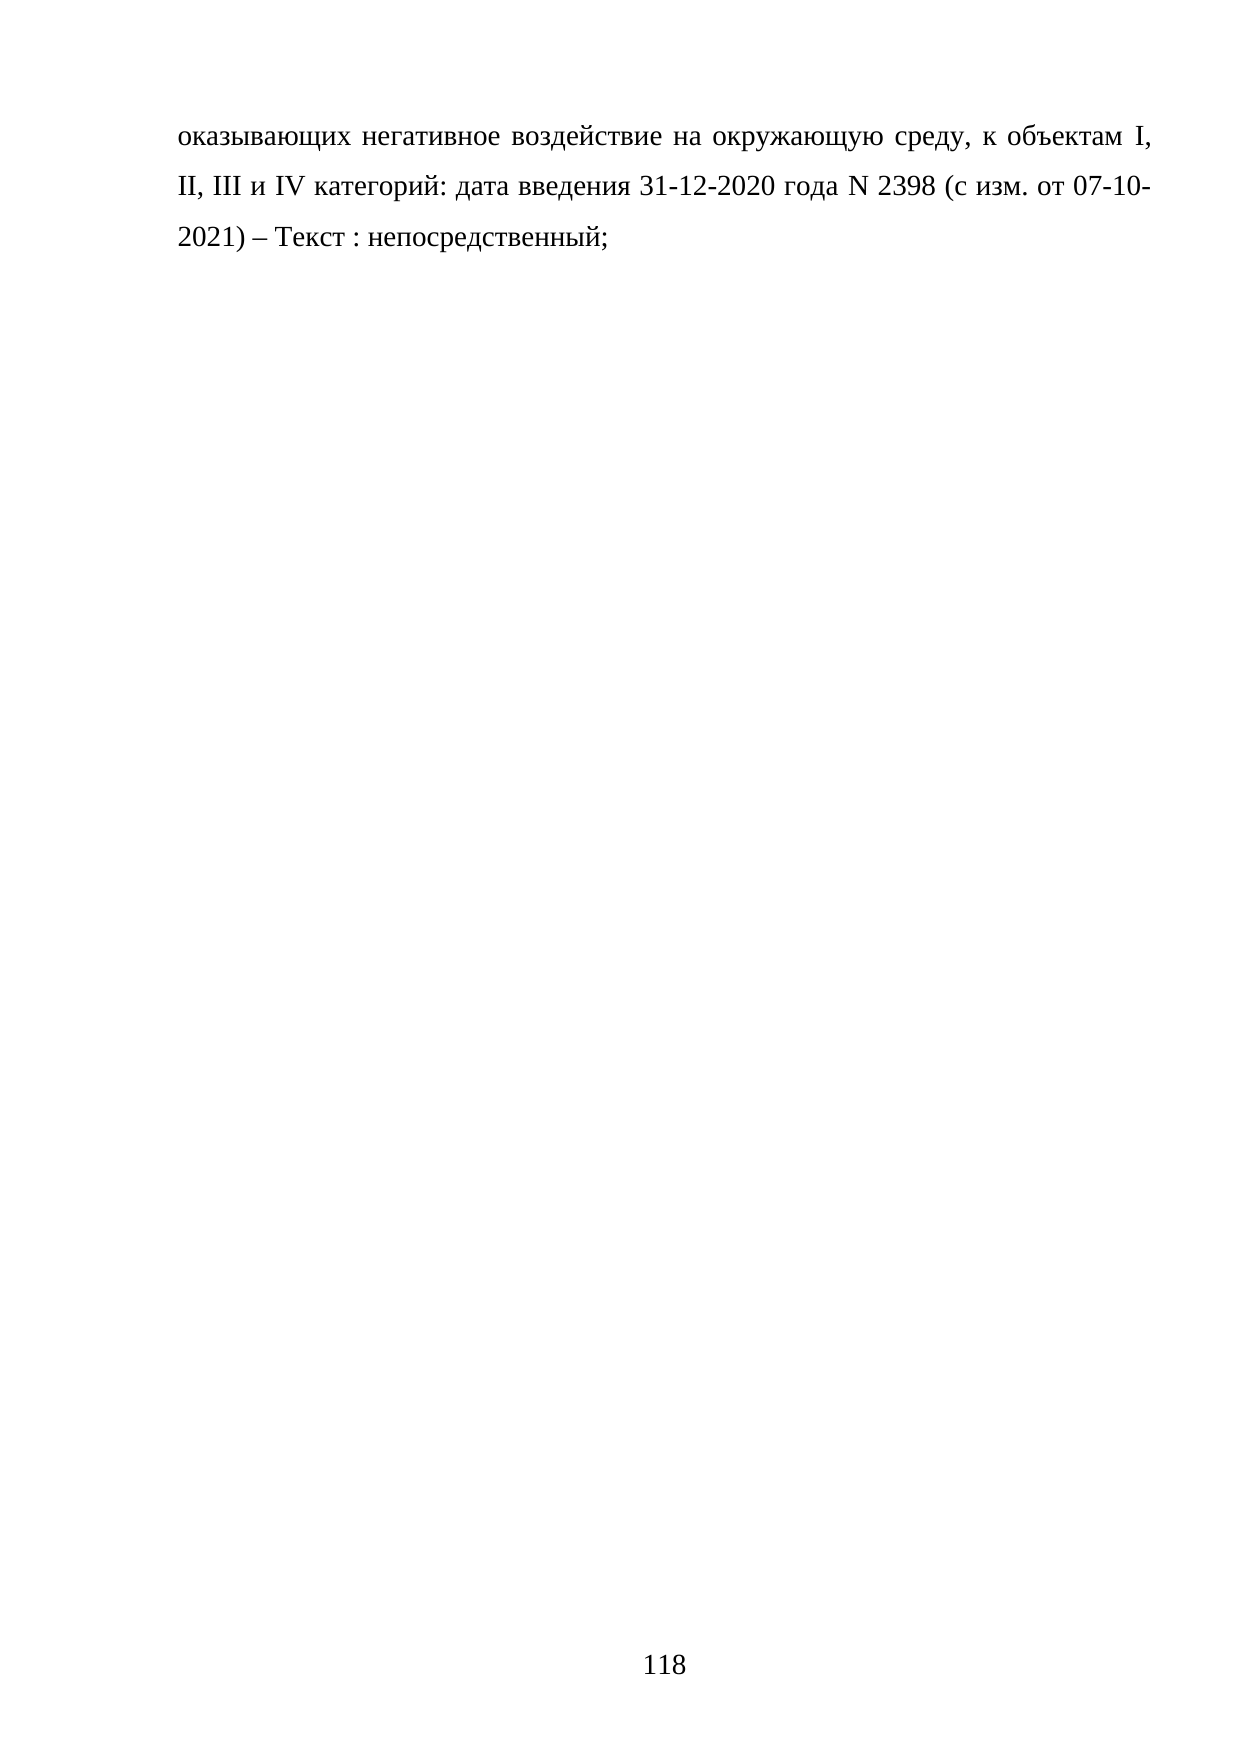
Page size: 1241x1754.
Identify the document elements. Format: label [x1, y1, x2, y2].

list [177, 118, 1152, 252]
